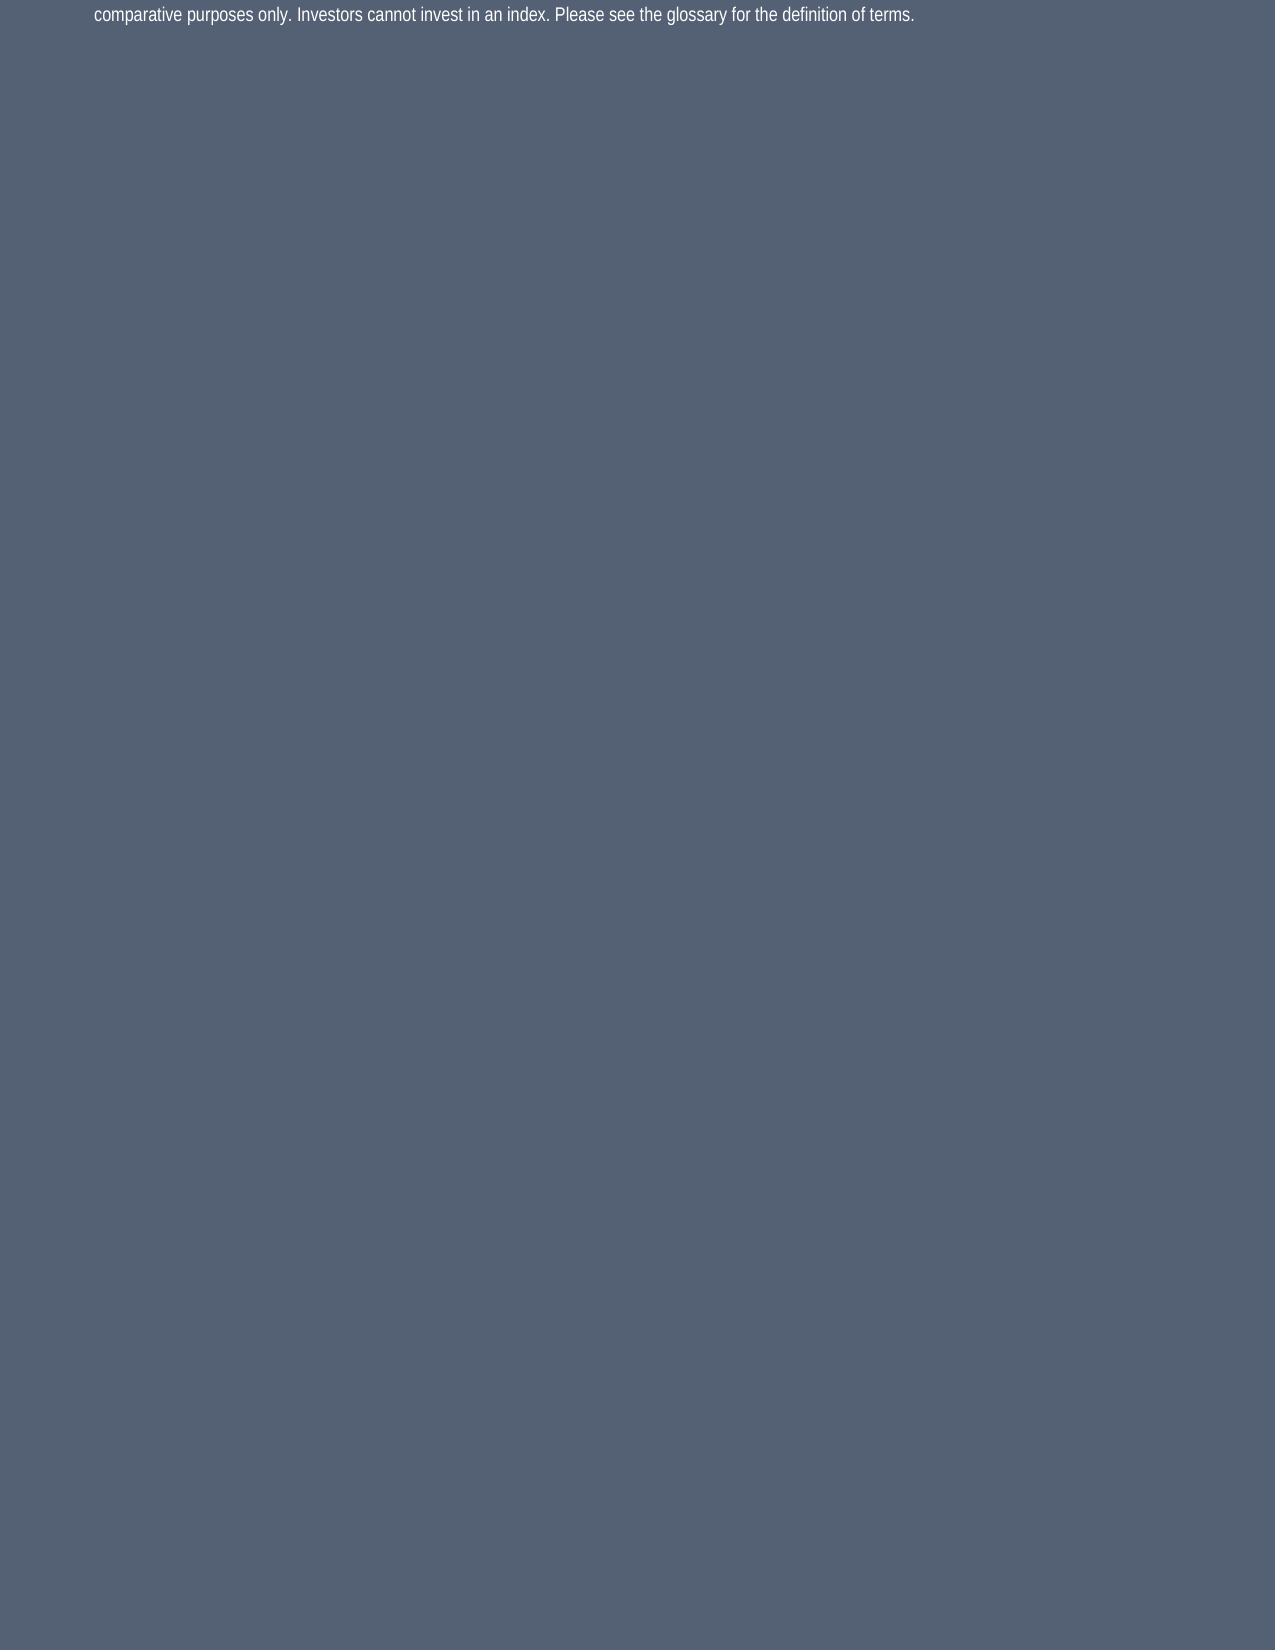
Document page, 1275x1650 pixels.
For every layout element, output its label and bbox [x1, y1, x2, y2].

text [94, 6, 1158, 25]
